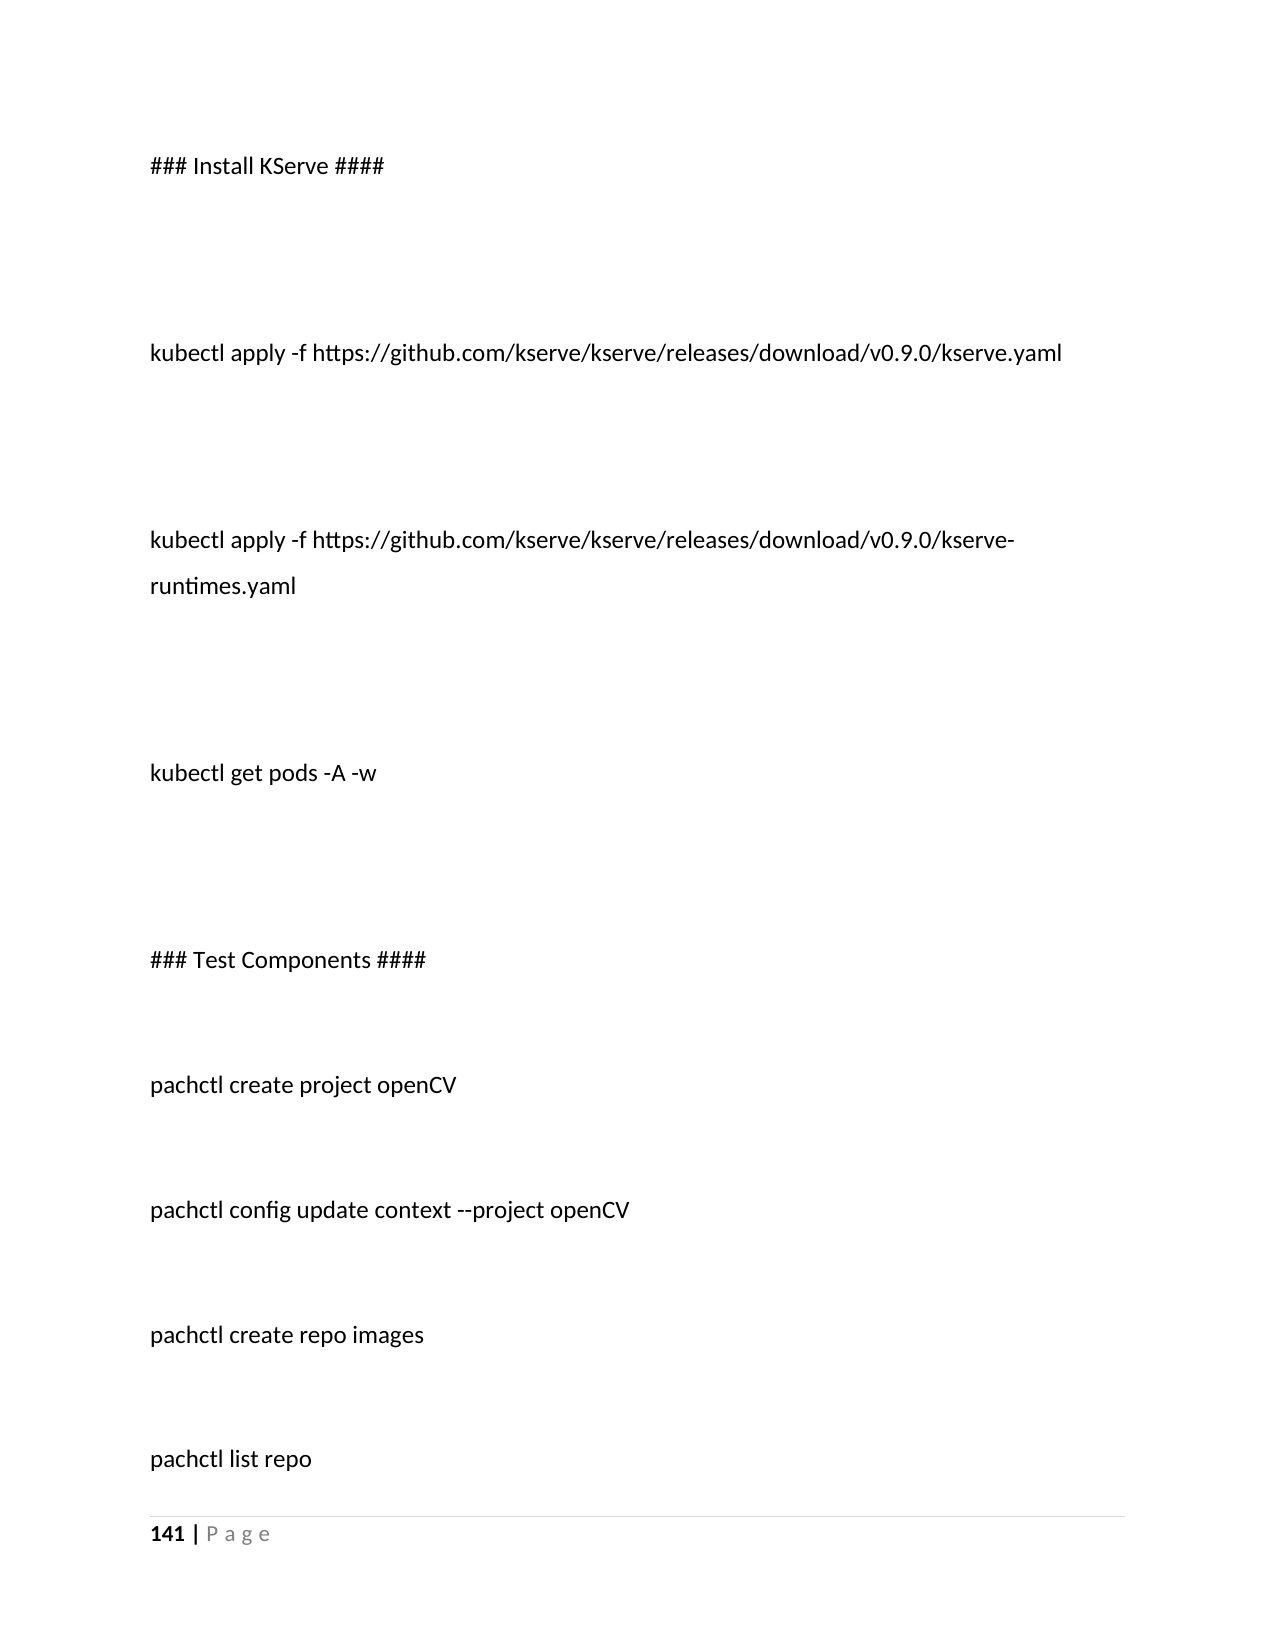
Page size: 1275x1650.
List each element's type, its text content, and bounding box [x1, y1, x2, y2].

text kubectl get pods -A -w [150, 757, 1125, 788]
text pachctl create repo images [150, 1319, 1125, 1349]
text ### Test Components #### [150, 944, 1125, 975]
text pachctl list repo [150, 1444, 1125, 1474]
text kubectl apply -f https://github.com/kserve/kserve/releases/download/v0.9.0/kserve-runtimes.yaml [150, 524, 1125, 601]
text kubectl apply -f https://github.com/kserve/kserve/releases/download/v0.9.0/kserve.yaml [150, 337, 1125, 368]
text pachctl config update context --project openCV [150, 1194, 1125, 1224]
text ### Install KServe #### [150, 150, 1125, 181]
text pachctl create project openCV [150, 1069, 1125, 1100]
